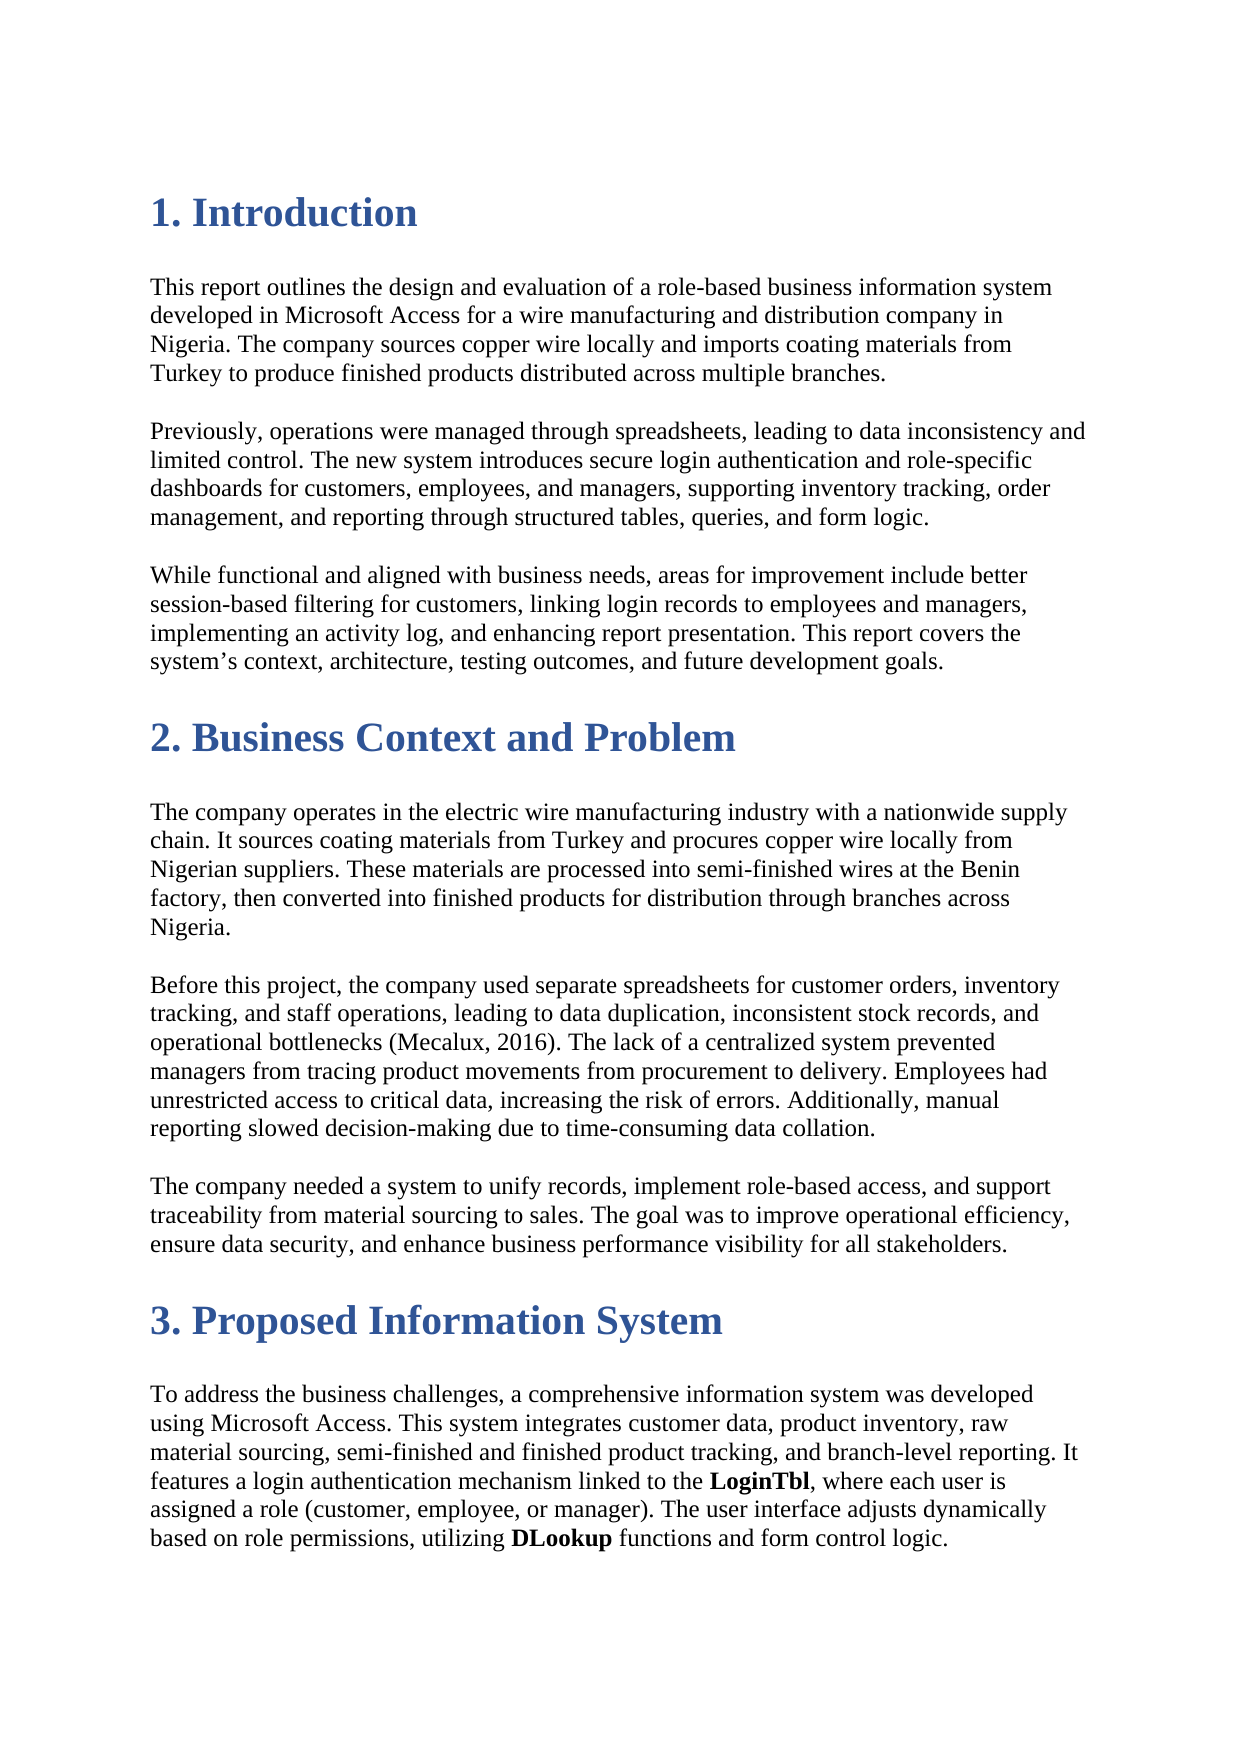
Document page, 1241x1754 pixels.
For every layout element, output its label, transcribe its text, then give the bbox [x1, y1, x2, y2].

subtitle 2. Business Context and Problem [150, 713, 1090, 761]
text To address the business challenges, a comprehensive information system was developed using Microsoft Access. This system integrates customer data, product inventory, raw material sourcing, semi-finished and finished product tracking, and branch-level reporting. It features a login authentication mechanism linked to the LoginTbl, where each user is assigned a role (customer, employee, or manager). The user interface adjusts dynamically based on role permissions, utilizing DLookup functions and form control logic. [150, 1379, 1090, 1552]
text The company needed a system to unify records, implement role-based access, and support traceability from material sourcing to sales. The goal was to improve operational efficiency, ensure data security, and enhance business performance visibility for all stakeholders. [150, 1171, 1090, 1258]
text While functional and aligned with business needs, areas for improvement include better session-based filtering for customers, linking login records to employees and managers, implementing an activity log, and enhancing report presentation. This report covers the system’s context, architecture, testing outcomes, and future development goals. [150, 560, 1090, 675]
text Previously, operations were managed through spreadsheets, leading to data inconsistency and limited control. The new system introduces secure login authentication and role-specific dashboards for customers, employees, and managers, supporting inventory tracking, order management, and reporting through structured tables, queries, and form logic. [150, 416, 1090, 531]
subtitle 1. Introduction [150, 187, 1090, 235]
subtitle 3. Proposed Information System [150, 1295, 1090, 1343]
text Before this project, the company used separate spreadsheets for customer orders, inventory tracking, and staff operations, leading to data duplication, inconsistent stock records, and operational bottlenecks (Mecalux, 2016). The lack of a centralized system prevented managers from tracing product movements from procurement to delivery. Employees had unrestricted access to critical data, increasing the risk of errors. Additionally, manual reporting slowed decision-making due to time-consuming data collation. [150, 970, 1090, 1142]
text This report outlines the design and evaluation of a role-based business information system developed in Microsoft Access for a wire manufacturing and distribution company in Nigeria. The company sources copper wire locally and imports coating materials from Turkey to produce finished products distributed across multiple branches. [150, 272, 1090, 387]
text The company operates in the electric wire manufacturing industry with a nationwide supply chain. It sources coating materials from Turkey and procures copper wire locally from Nigerian suppliers. These materials are processed into semi-finished wires at the Benin factory, then converted into finished products for distribution through branches across Nigeria. [150, 797, 1090, 941]
